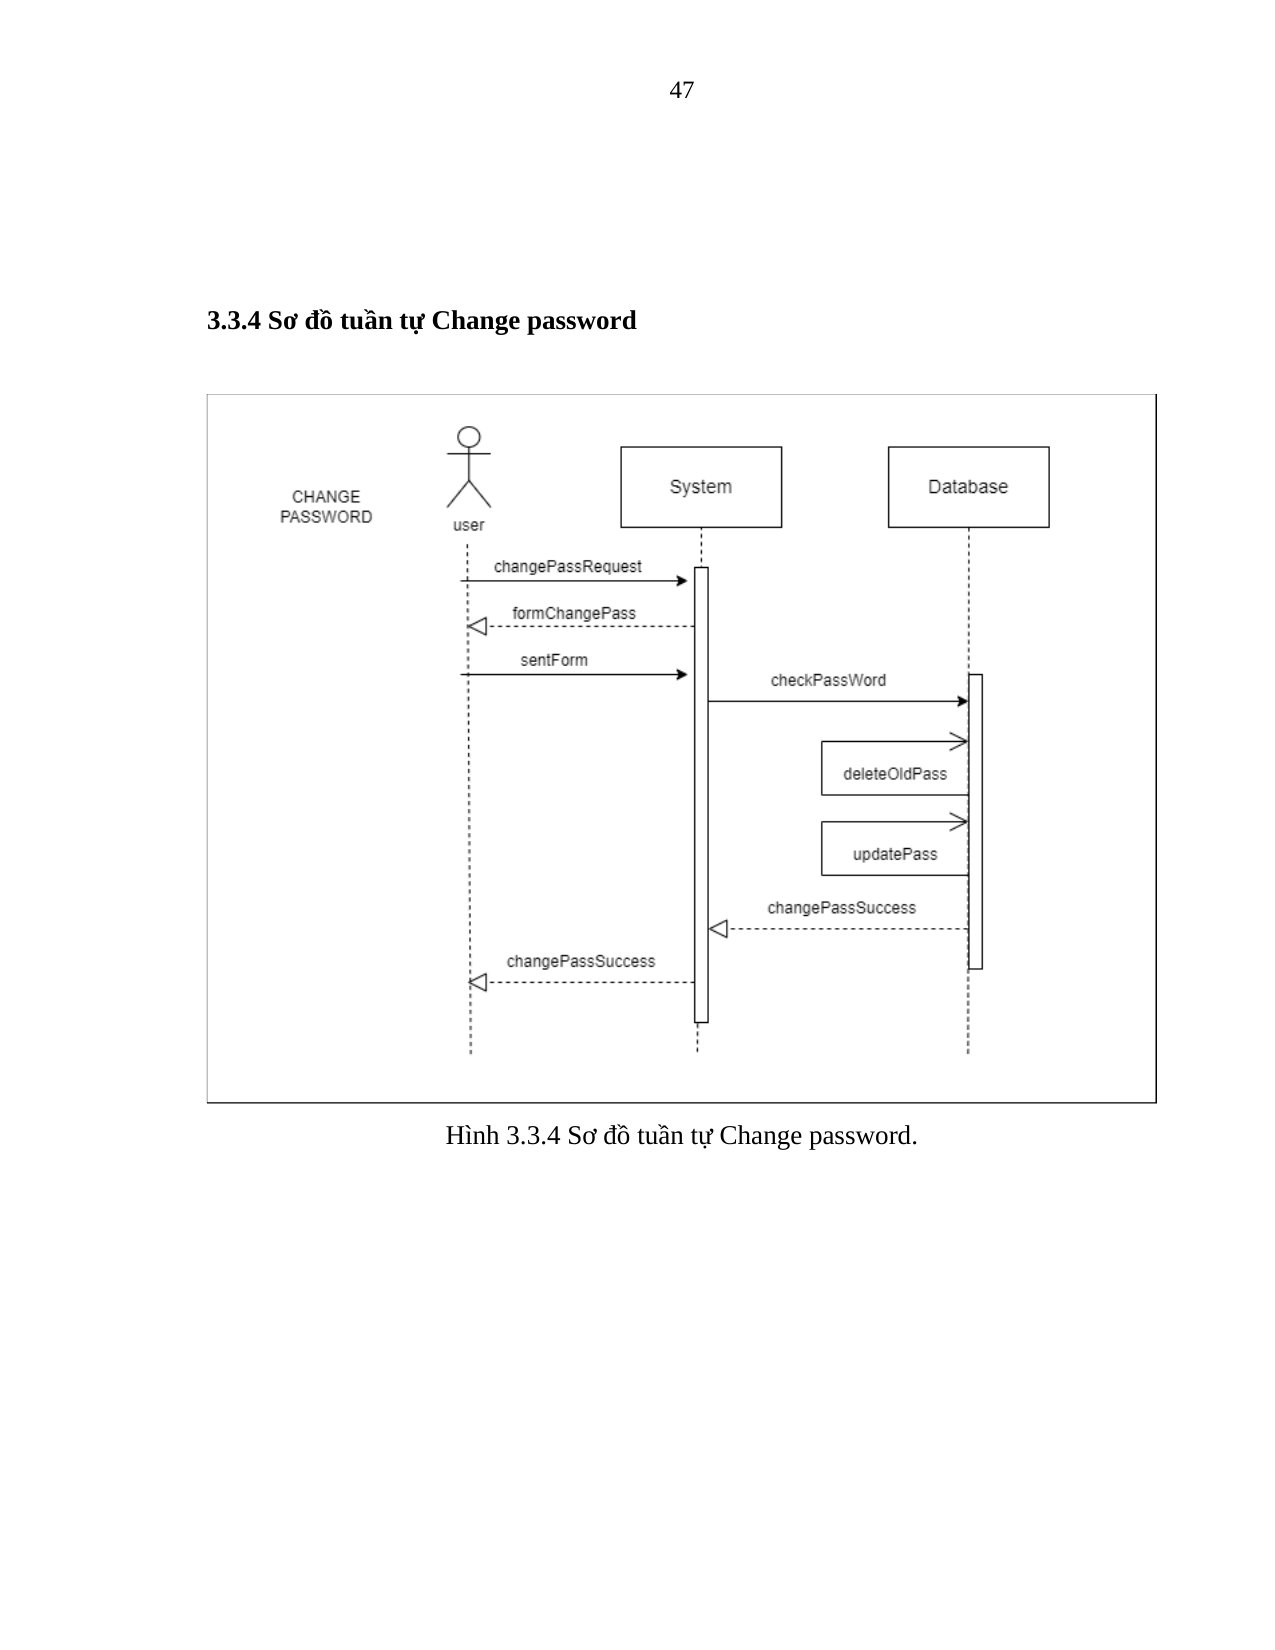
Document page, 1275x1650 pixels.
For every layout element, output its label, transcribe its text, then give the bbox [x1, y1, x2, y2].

subtitle 3.3.4 Sơ đồ tuần tự Change password [207, 304, 1157, 335]
text Hình 3.3.4 Sơ đồ tuần tự Change password. [207, 1119, 1157, 1151]
picture [206, 394, 1157, 1105]
